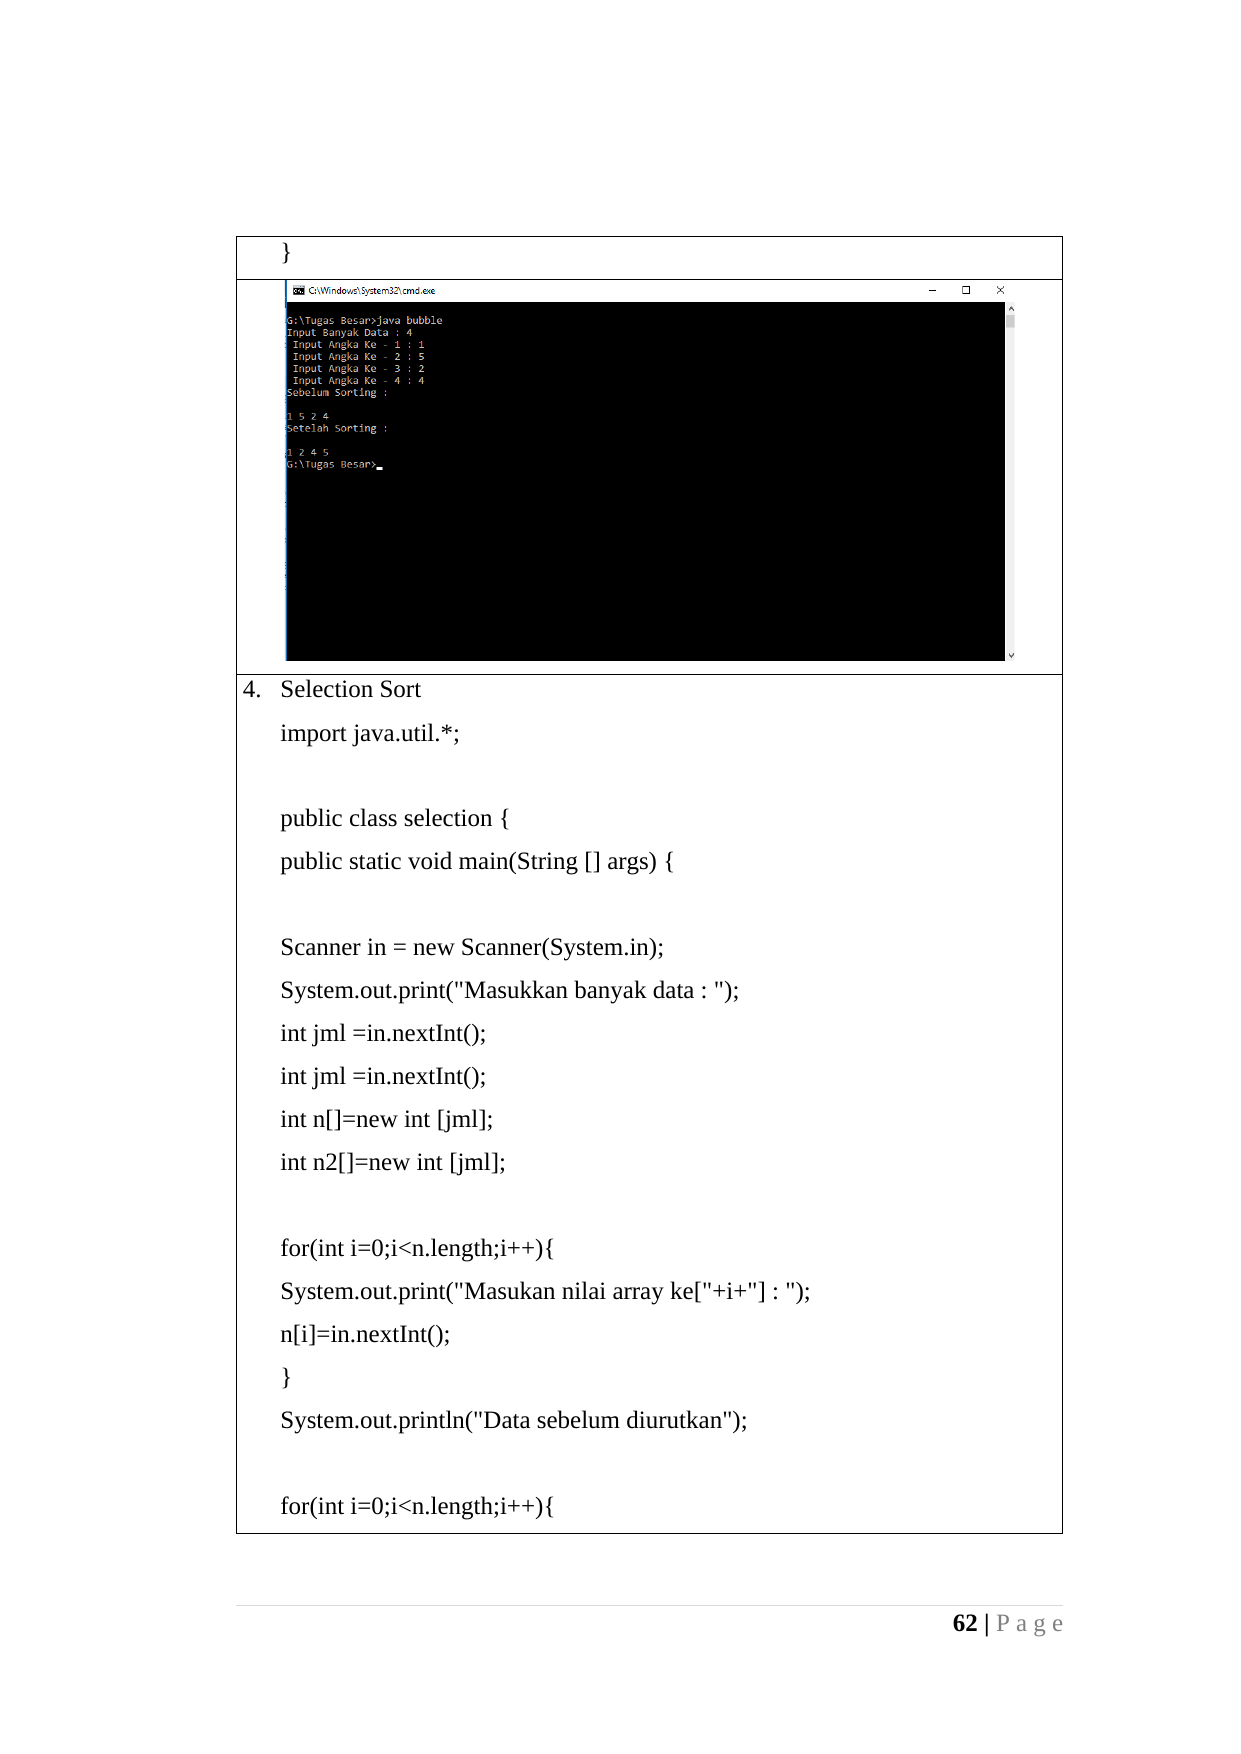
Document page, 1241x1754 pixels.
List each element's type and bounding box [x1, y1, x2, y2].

table_cell [237, 280, 1062, 673]
table_cell [237, 675, 1062, 1533]
table_cell [237, 237, 1062, 279]
picture [284, 280, 1015, 661]
